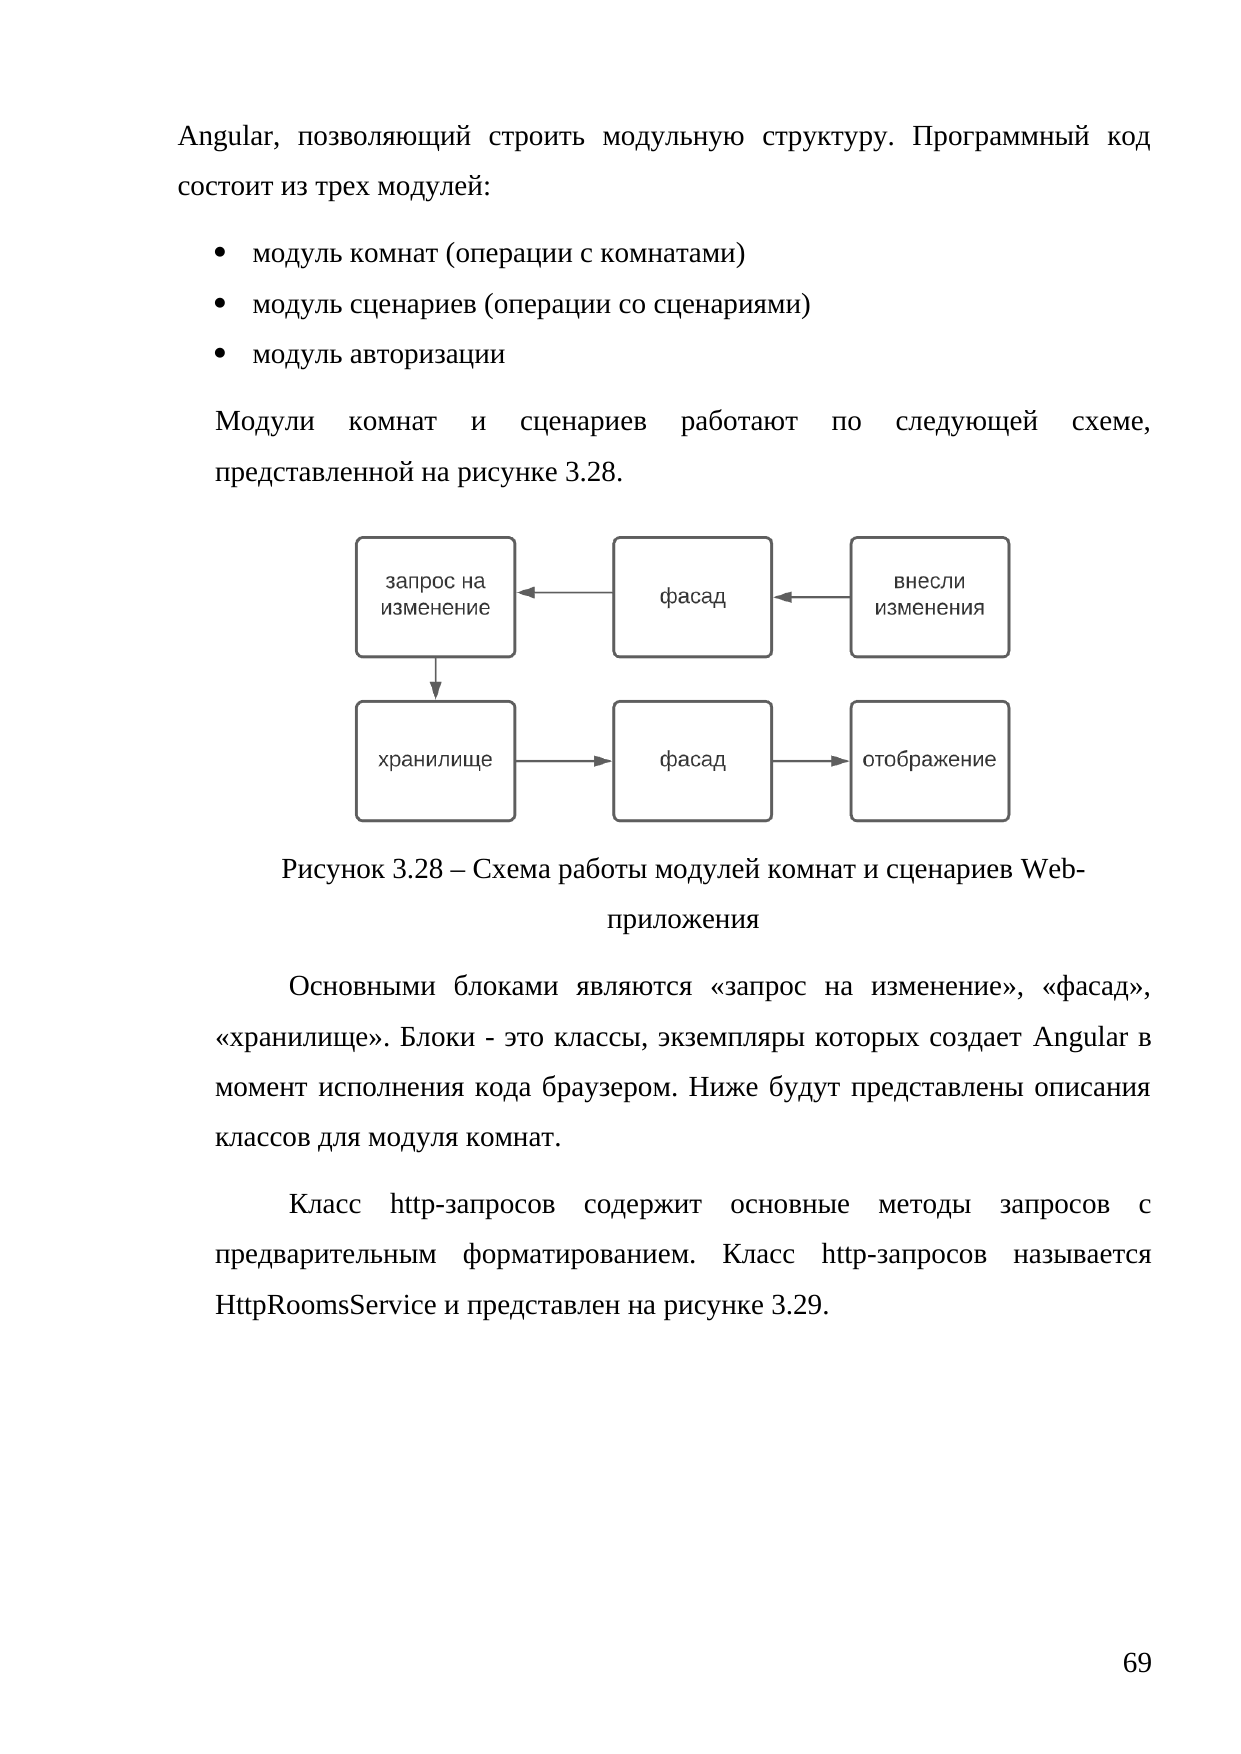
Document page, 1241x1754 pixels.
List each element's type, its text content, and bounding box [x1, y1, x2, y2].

list модуль авторизации [215, 336, 1152, 370]
text Класс http-запросов содержит основные методы запросов с предварительным форматированием. Класс http-запросов называется HttpRoomsService и представлен на рисунке 3.29. [215, 1186, 1152, 1321]
picture [345, 520, 1022, 835]
text Основными блоками являются «запрос на изменение», «фасад», «хранилище». Блоки - это классы, экземпляры которых создает Angular в момент исполнения кода браузером. Ниже будут представлены описания классов для модуля комнат. [215, 968, 1152, 1153]
text Рисунок 3.28 – Схема работы модулей комнат и сценариев Web-приложения [215, 851, 1152, 935]
text Модули комнат и сценариев работают по следующей схеме, представленной на рисунке 3.28. [215, 403, 1152, 487]
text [177, 118, 1152, 202]
list модуль сценариев (операции со сценариями) [215, 286, 1152, 319]
list модуль комнат (операции с комнатами) [215, 235, 1152, 269]
